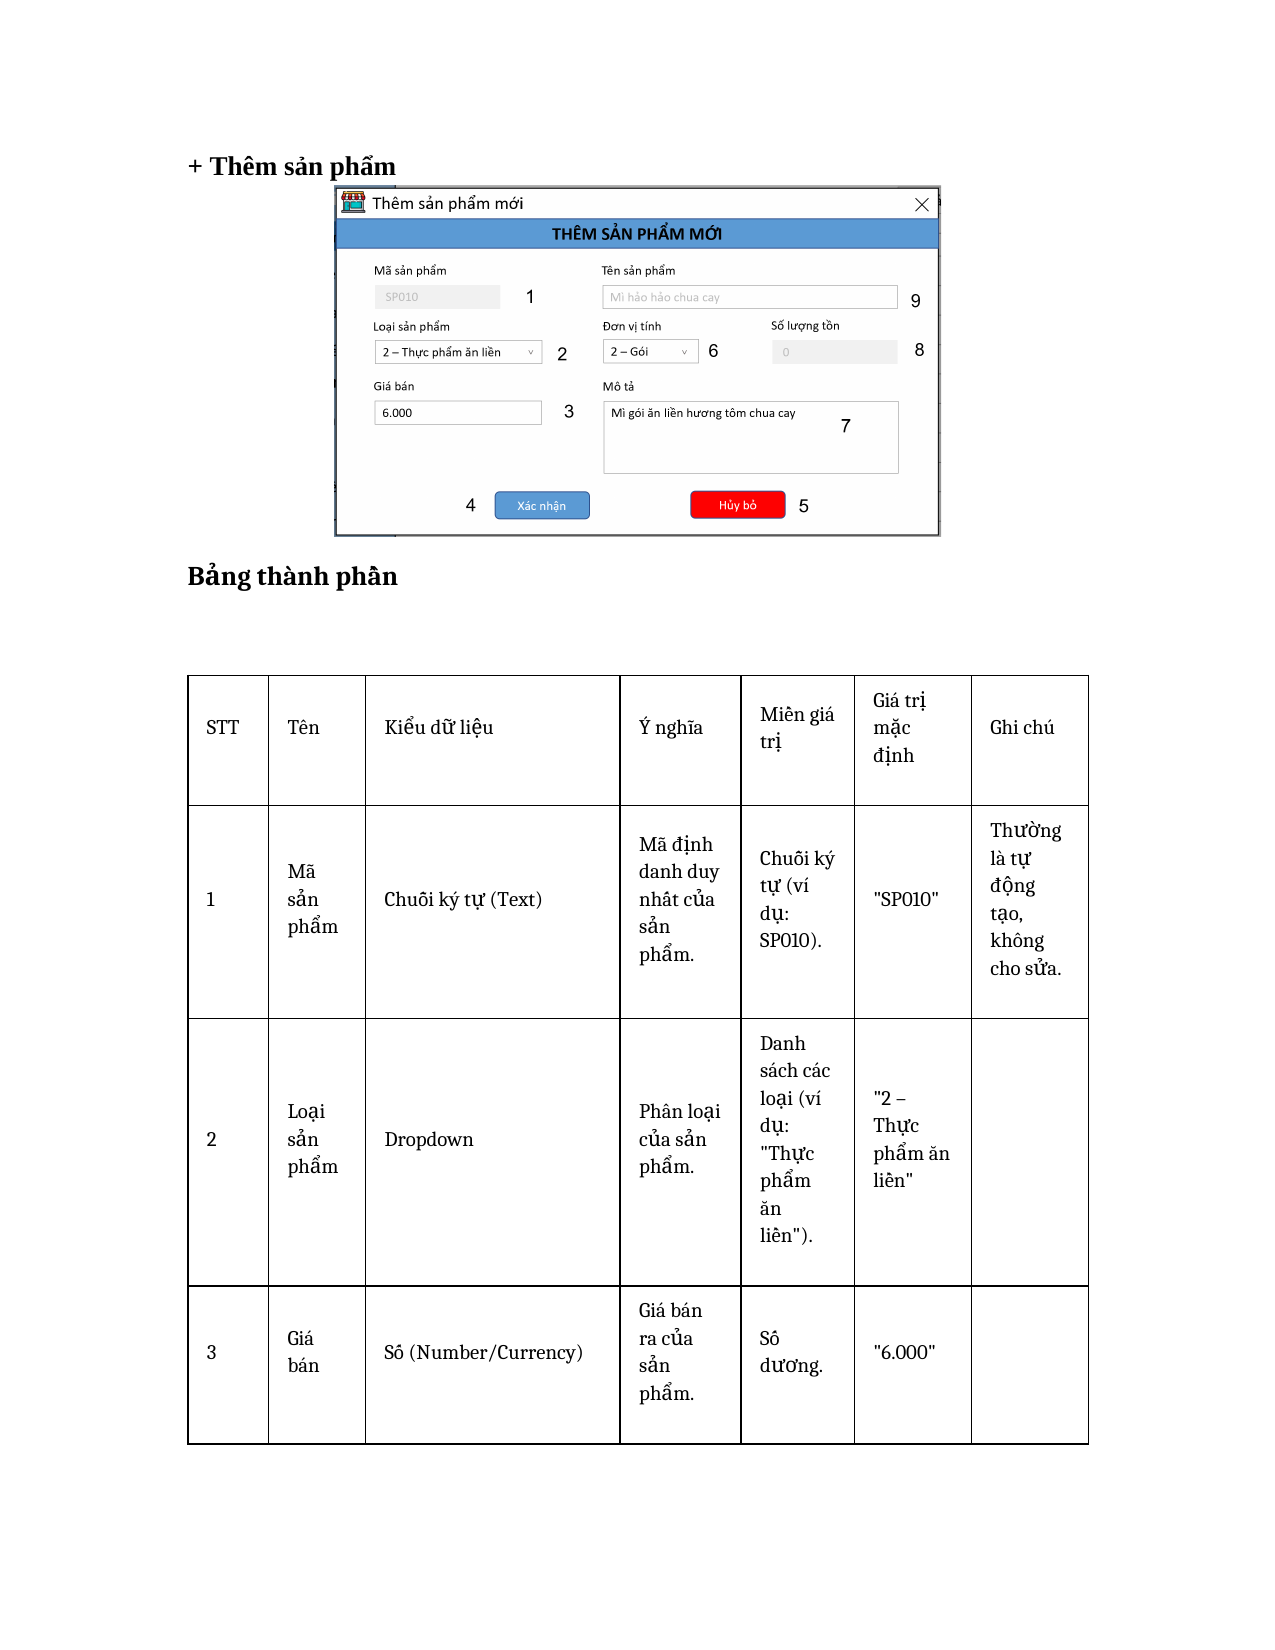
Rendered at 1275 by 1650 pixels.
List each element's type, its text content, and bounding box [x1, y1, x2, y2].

table_header Ghi chú [972, 676, 1088, 805]
table_header Tên [269, 676, 365, 805]
table_cell Giá bán [269, 1287, 365, 1443]
table_cell Danh sách các loại (ví dụ: "Thực phẩm ăn liền"). [742, 1019, 854, 1285]
table_cell Chuỗi ký tự (Text) [366, 806, 619, 1017]
table_cell Mã định danh duy nhất của sản phẩm. [621, 806, 740, 1017]
table_header Miền giá trị [742, 676, 854, 805]
table_cell Mã sản phẩm [269, 806, 365, 1017]
table_cell Thường là tự động tạo, không cho sửa. [972, 806, 1088, 1017]
table_cell [972, 1019, 1088, 1285]
table_cell 3 [189, 1287, 268, 1443]
table_cell Số (Number/Currency) [366, 1287, 619, 1443]
table_header Ý nghĩa [621, 676, 740, 805]
table_cell "2 – Thực phẩm ăn liền" [855, 1019, 971, 1285]
table_header STT [189, 676, 268, 805]
table_cell Số dương. [742, 1287, 854, 1443]
subtitle + Thêm sản phẩm [187, 150, 1088, 181]
table_cell "SP010" [855, 806, 971, 1017]
picture [334, 185, 942, 537]
table_header Kiểu dữ liệu [366, 676, 619, 805]
table_cell Giá bán ra của sản phẩm. [621, 1287, 740, 1443]
table_header Giá trị mặc định [855, 676, 971, 805]
table_cell "6.000" [855, 1287, 971, 1443]
table_cell Dropdown [366, 1019, 619, 1285]
text Bảng thành phần [187, 561, 1088, 592]
table_cell [972, 1287, 1088, 1443]
table_cell 1 [189, 806, 268, 1017]
table_cell Phân loại của sản phẩm. [621, 1019, 740, 1285]
table_cell Chuỗi ký tự (ví dụ: SP010). [742, 806, 854, 1017]
table_cell Loại sản phẩm [269, 1019, 365, 1285]
table_cell 2 [189, 1019, 268, 1285]
